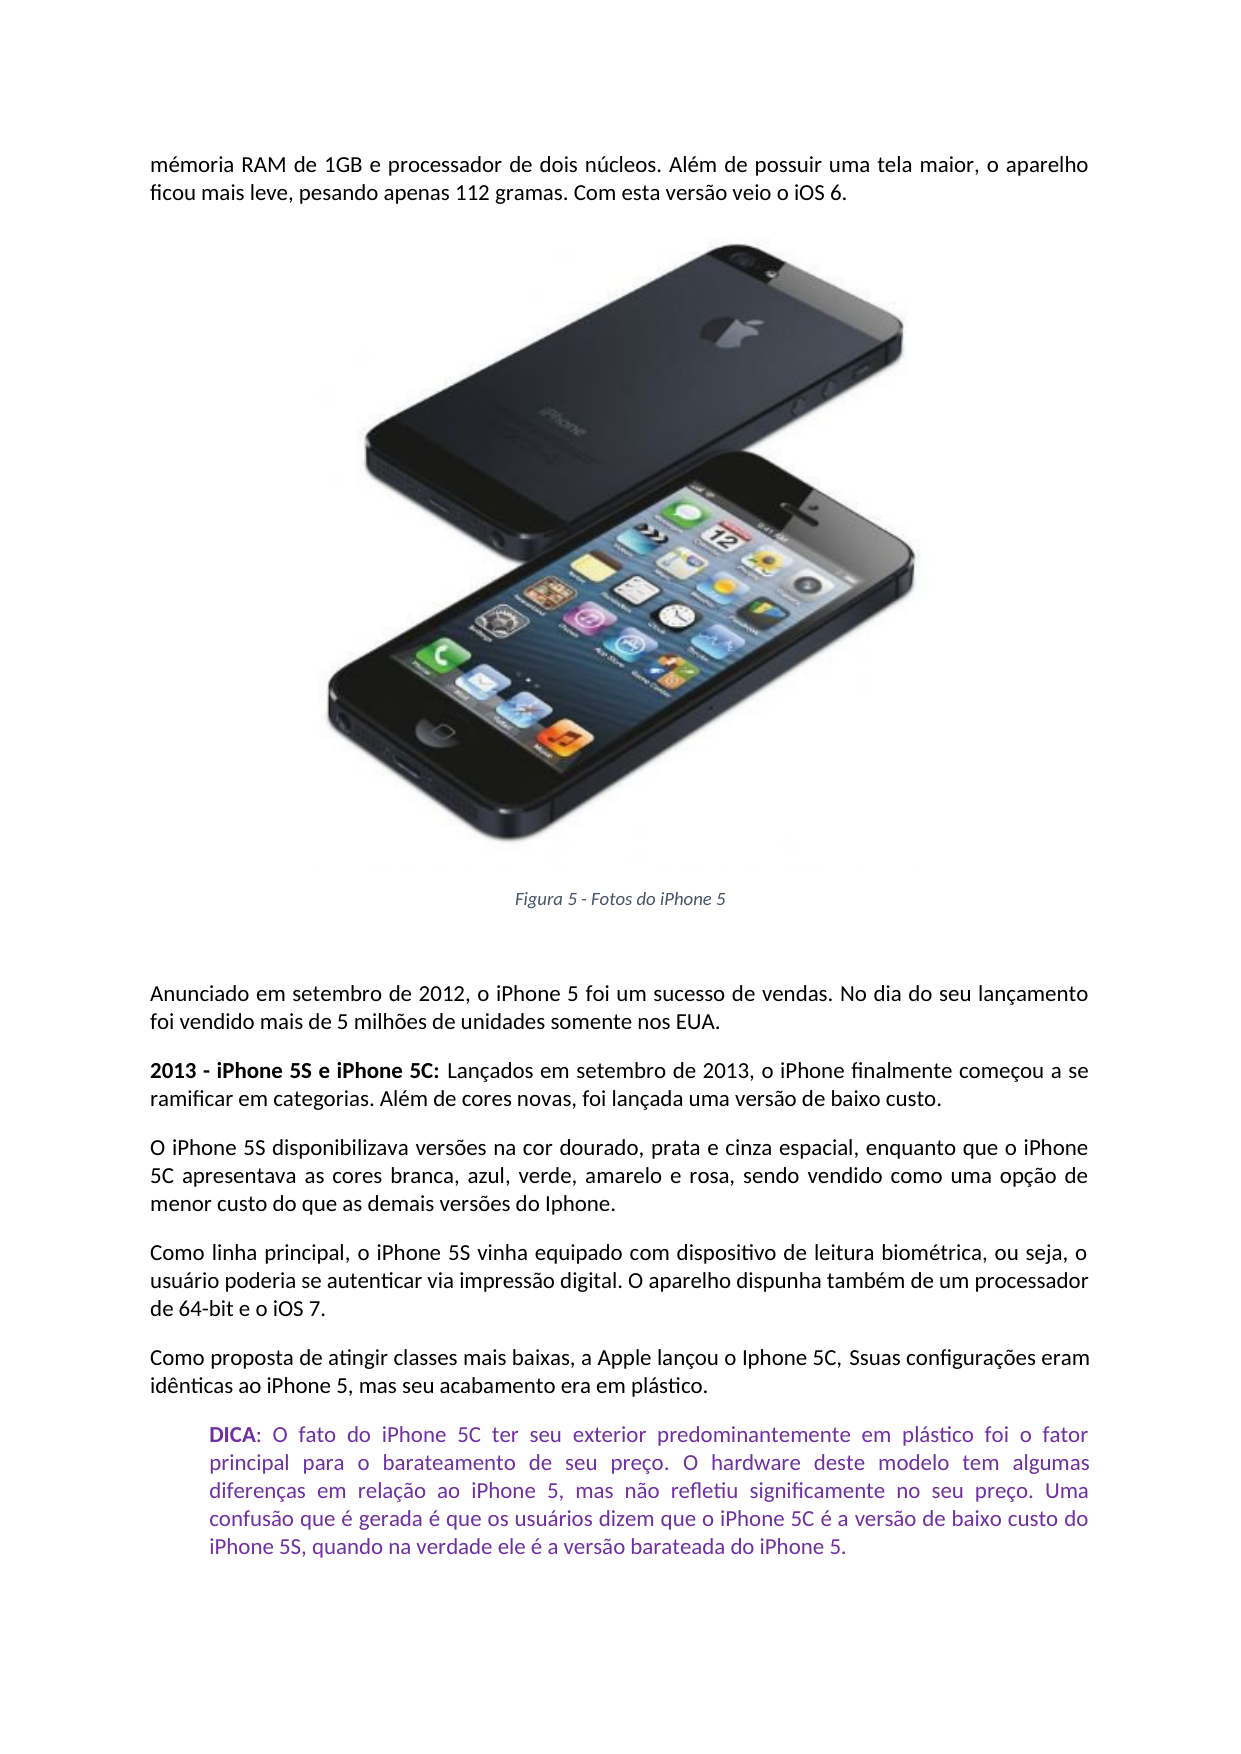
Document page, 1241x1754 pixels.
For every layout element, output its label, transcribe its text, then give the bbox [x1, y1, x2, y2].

text Anunciado em setembro de 2012, o iPhone 5 foi um sucesso de vendas. No dia do seu lançamento foi vendido mais de 5 milhões de unidades somente nos EUA. [150, 979, 1090, 1035]
text O iPhone 5S disponibiliza versões na cor dourado, prata e cinza espacial, enquanto que o iPhone 5C apresentava as cores branca, azul, verde, amarelo e rosa. [150, 1133, 1090, 1217]
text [150, 150, 1090, 206]
picture [307, 226, 933, 866]
text Como linha principal, o iPhone 5S vinha equipado com dispositivo de leitura biométrica, ou seja, o usuário poderia se autenticar via impressão digital. O aparelho dispunha também de um processador de 64-bit e o iOS 7. [150, 1238, 1090, 1322]
text 2013 - iPhone 5S e iPhone 5C: Lançados em setembro de 2013, o iPhone finalmente começou a se ramificar em categorias. Além de cores novas, foi lançada uma versão de baixo custo. [150, 1056, 1090, 1112]
